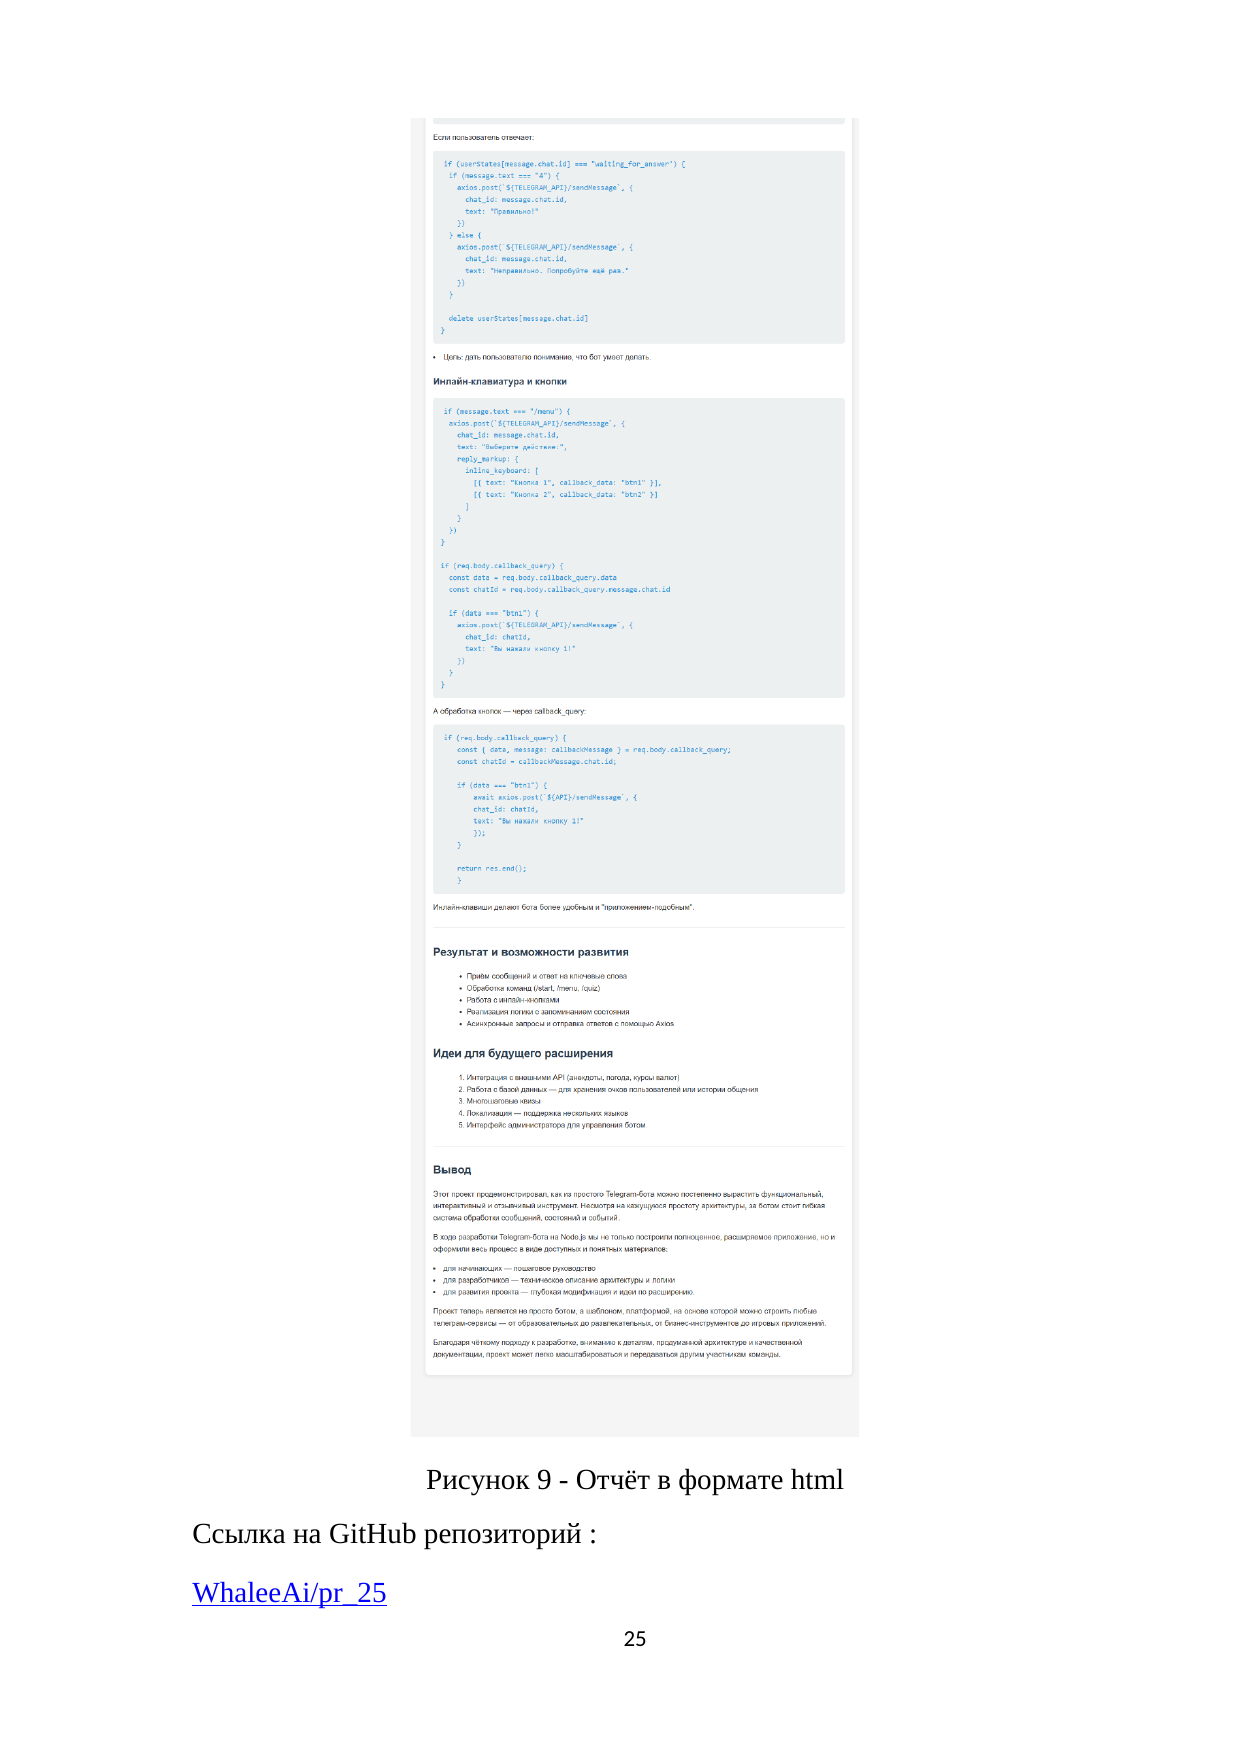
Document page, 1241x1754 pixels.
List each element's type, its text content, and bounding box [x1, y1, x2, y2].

text WhaleeAi/pr_25 [118, 1576, 1152, 1609]
text Рисунок 9 - Отчёт в формате html [118, 1462, 1152, 1495]
text Ссылка на GitHub репозиторий : [118, 1516, 1152, 1550]
picture [410, 118, 860, 1437]
